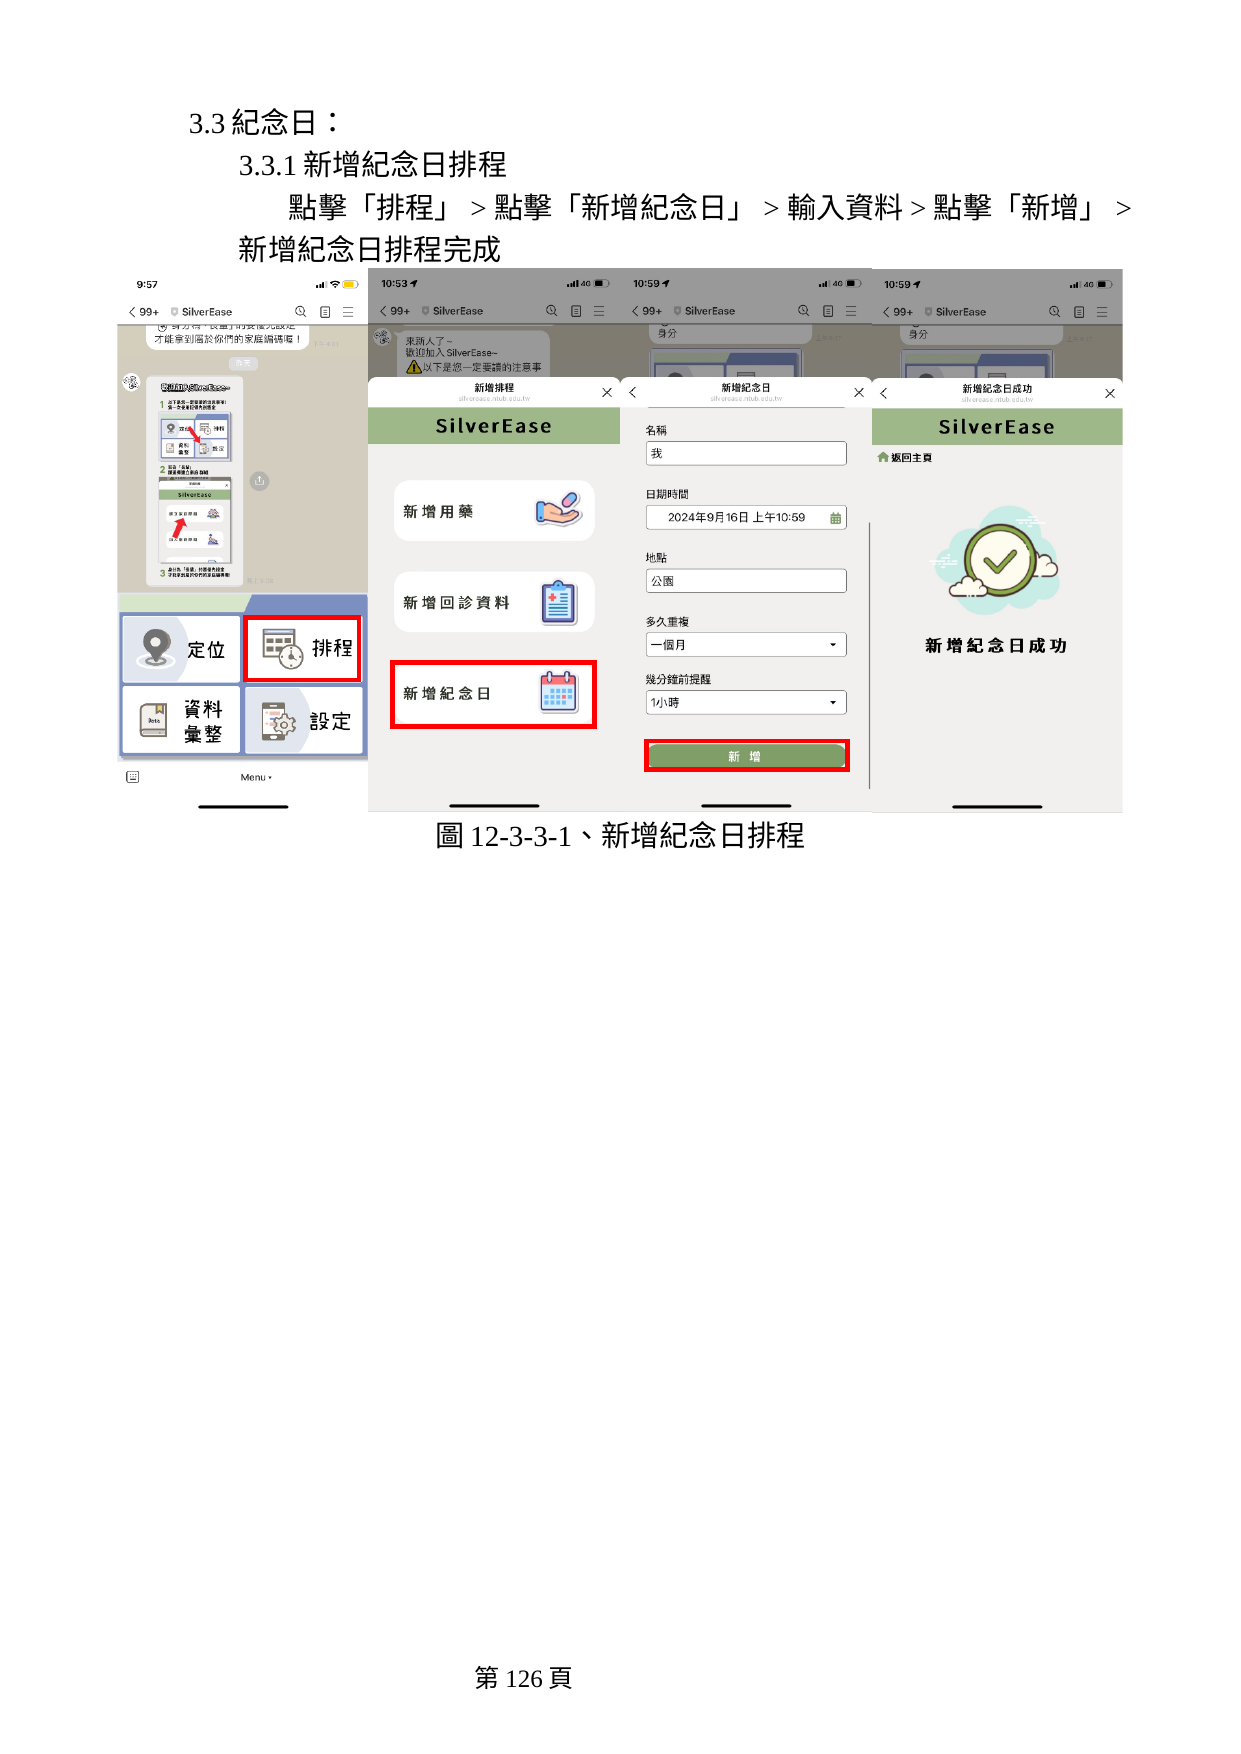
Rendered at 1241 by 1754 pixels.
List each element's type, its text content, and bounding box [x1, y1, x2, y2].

text 3.3紀念日： [139, 100, 1152, 142]
text 圖12-3-3-1、新增紀念日排程 [89, 813, 1152, 855]
text 點擊「排程」 > 點擊「新增紀念日」 > 輸入資料 > 點擊「新增」 > 新增紀念日排程完成 [239, 184, 1152, 269]
text 3.3.1新增紀念日排程 [139, 142, 1152, 184]
picture [117, 268, 1123, 813]
